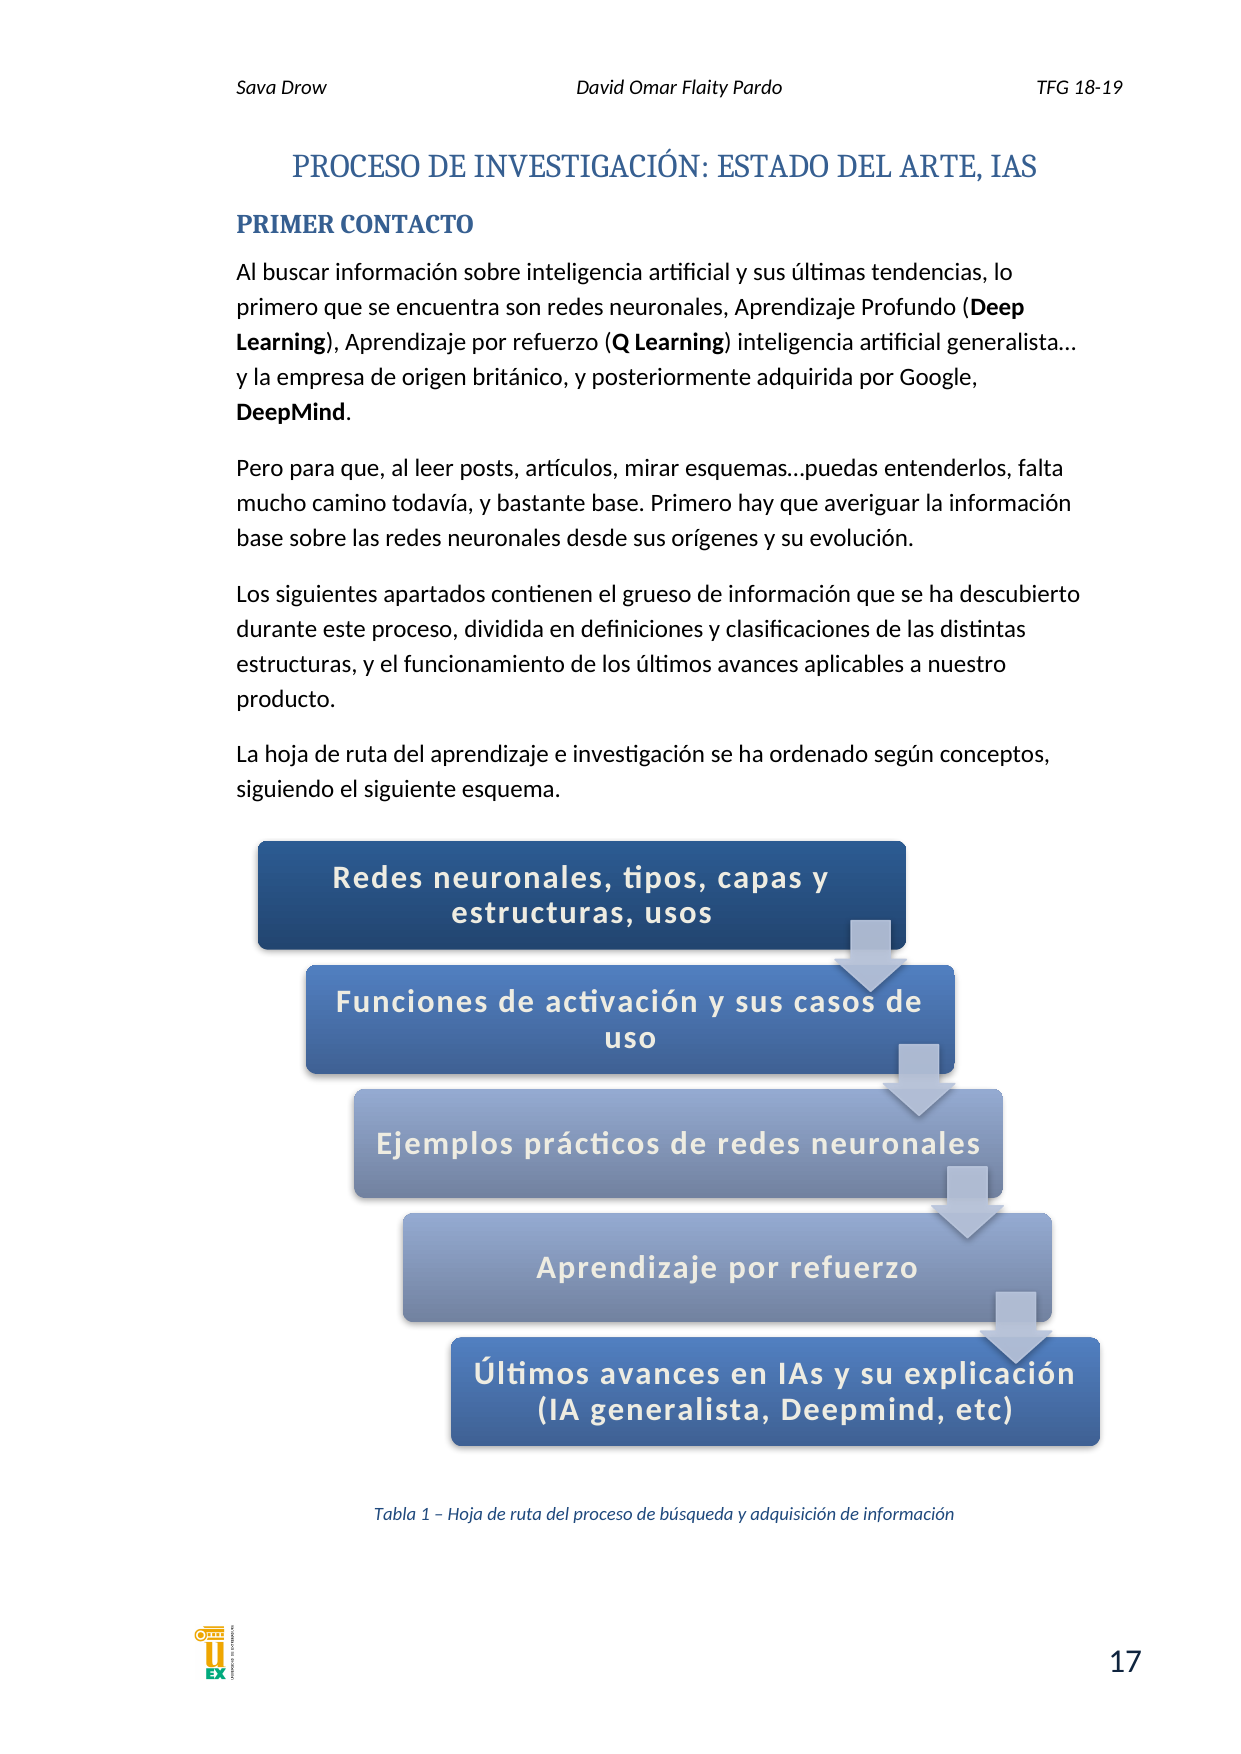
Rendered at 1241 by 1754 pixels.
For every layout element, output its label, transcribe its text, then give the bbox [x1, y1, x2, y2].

text Pero para que, al leer posts, artículos, mirar esquemas…puedas entenderlos, falta mucho camino todavía, y bastante base. Primero hay que averiguar la información base sobre las redes neuronales desde sus orígenes y su evolución. [236, 452, 1092, 552]
text La hoja de ruta del aprendizaje e investigación se ha ordenado según conceptos, siguiendo el siguiente esquema. [236, 738, 1092, 804]
subtitle PROCESO DE INVESTIGACIÓN: ESTADO DEL ARTE, IAS [236, 148, 1092, 186]
text Tabla 1 – Hoja de ruta del proceso de búsqueda y adquisición de información [236, 1502, 1092, 1524]
text Al buscar información sobre inteligencia artificial y sus últimas tendencias, lo primero que se encuentra son redes neuronales, Aprendizaje Profundo (Deep Learning), Aprendizaje por refuerzo (Q Learning) inteligencia artificial generalista… y la empresa de origen británico, y posteriormente adquirida por Google, DeepMind. [236, 256, 1092, 427]
subtitle PRIMER CONTACTO [236, 209, 1092, 241]
picture [194, 1624, 237, 1680]
text Los siguientes apartados contienen el grueso de información que se ha descubierto durante este proceso, dividida en definiciones y clasificaciones de las distintas estructuras, y el funcionamiento de los últimos avances aplicables a nuestro producto. [236, 578, 1092, 713]
